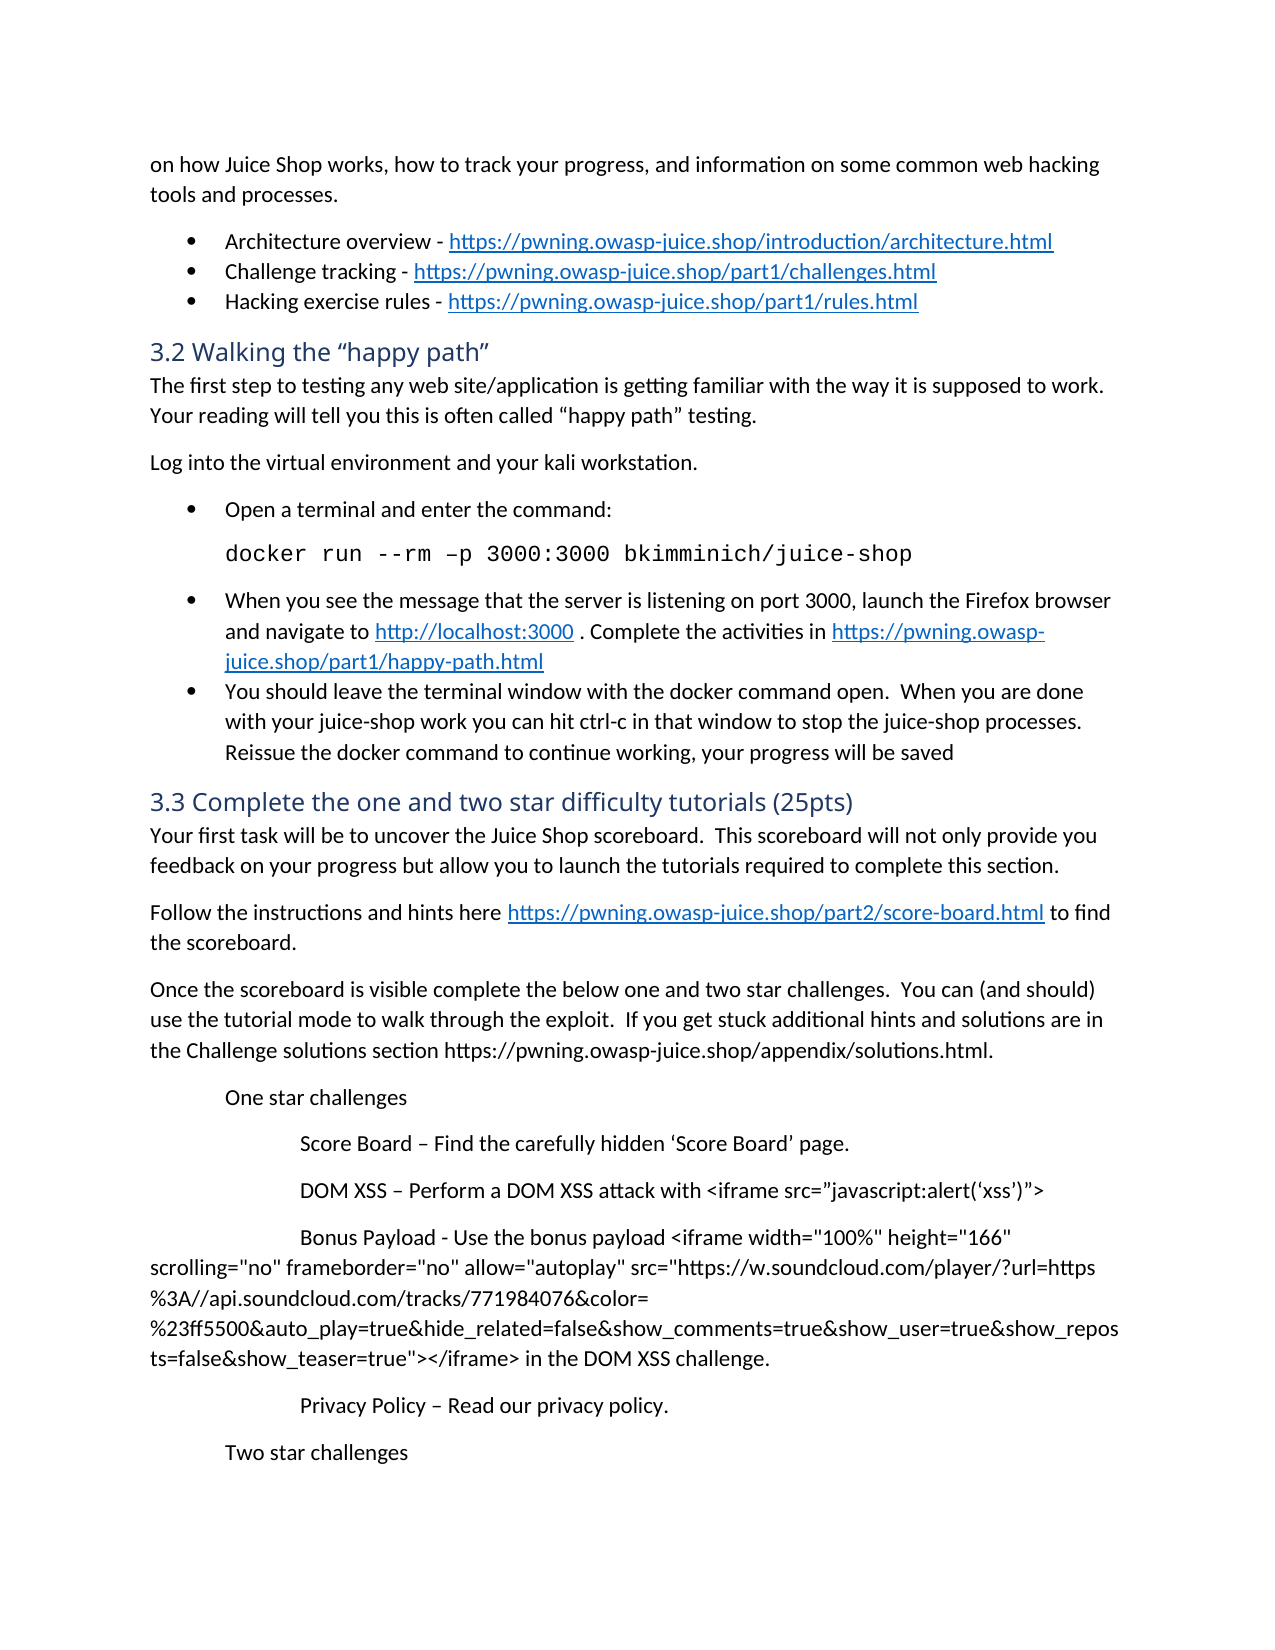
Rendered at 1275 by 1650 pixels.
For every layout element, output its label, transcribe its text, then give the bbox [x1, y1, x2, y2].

text Follow the instructions and hints here https://pwning.owasp-juice.shop/part2/score-board.html to find the scoreboard. [150, 898, 1125, 957]
text Two star challenges [150, 1438, 1125, 1466]
list Challenge tracking - https://pwning.owasp-juice.shop/part1/challenges.html [187, 257, 1125, 285]
text Score Board – Find the carefully hidden ‘Score Board’ page. [150, 1129, 1125, 1158]
list Hacking exercise rules - https://pwning.owasp-juice.shop/part1/rules.html [187, 287, 1125, 316]
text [150, 150, 1125, 208]
list Architecture overview - https://pwning.owasp-juice.shop/introduction/architecture.html [187, 227, 1125, 255]
text DOM XSS – Perform a DOM XSS attack with <iframe src=”javascript:alert(‘xss’)”> [150, 1176, 1125, 1204]
text Your first task will be to uncover the Juice Shop scoreboard. This scoreboard will not only provide you feedback on your progress but allow you to launch the tutorials required to complete this section. [150, 821, 1125, 879]
text Privacy Policy – Read our privacy policy. [150, 1391, 1125, 1419]
list You should leave the terminal window with the docker command open. When you are done with your juice-shop work you can hit ctrl-c in that window to stop the juice-shop processes. Reissue the docker command to continue working, your progress will be saved [187, 677, 1125, 766]
list Open a terminal and enter the command: [187, 495, 1125, 523]
list When you see the message that the server is listening on port 3000, launch the Firefox browser and navigate to http://localhost:3000 . Complete the activities in https://pwning.owasp-juice.shop/part1/happy-path.html [187, 587, 1125, 675]
text Bonus Payload - Use the bonus payload <iframe width="100%" height="166" scrolling="no" frameborder="no" allow="autoplay" src="https://w.soundcloud.com/player/?url=https%3A//api.soundcloud.com/tracks/771984076&color=%23ff5500&auto_play=true&hide_related=false&show_comments=true&show_user=true&show_reposts=false&show_teaser=true"></iframe> in the DOM XSS challenge. [150, 1223, 1125, 1372]
text One star challenges [150, 1083, 1125, 1111]
subtitle 3.2 Walking the “happy path” [150, 334, 1125, 368]
text Log into the virtual environment and your kali workstation. [150, 448, 1125, 476]
text The first step to testing any web site/application is getting familiar with the way it is supposed to work. Your reading will tell you this is often called “happy path” testing. [150, 371, 1125, 429]
subtitle 3.3 Complete the one and two star difficulty tutorials (25pts) [150, 784, 1125, 818]
text Once the scoreboard is visible complete the below one and two star challenges. You can (and should) use the tutorial mode to walk through the exploit. If you get stuck additional hints and solutions are in the Challenge solutions section https://pwning.owasp-juice.shop/appendix/solutions.html. [150, 975, 1125, 1064]
text docker run --rm –p 3000:3000 bkimminich/juice-shop [150, 542, 1125, 568]
